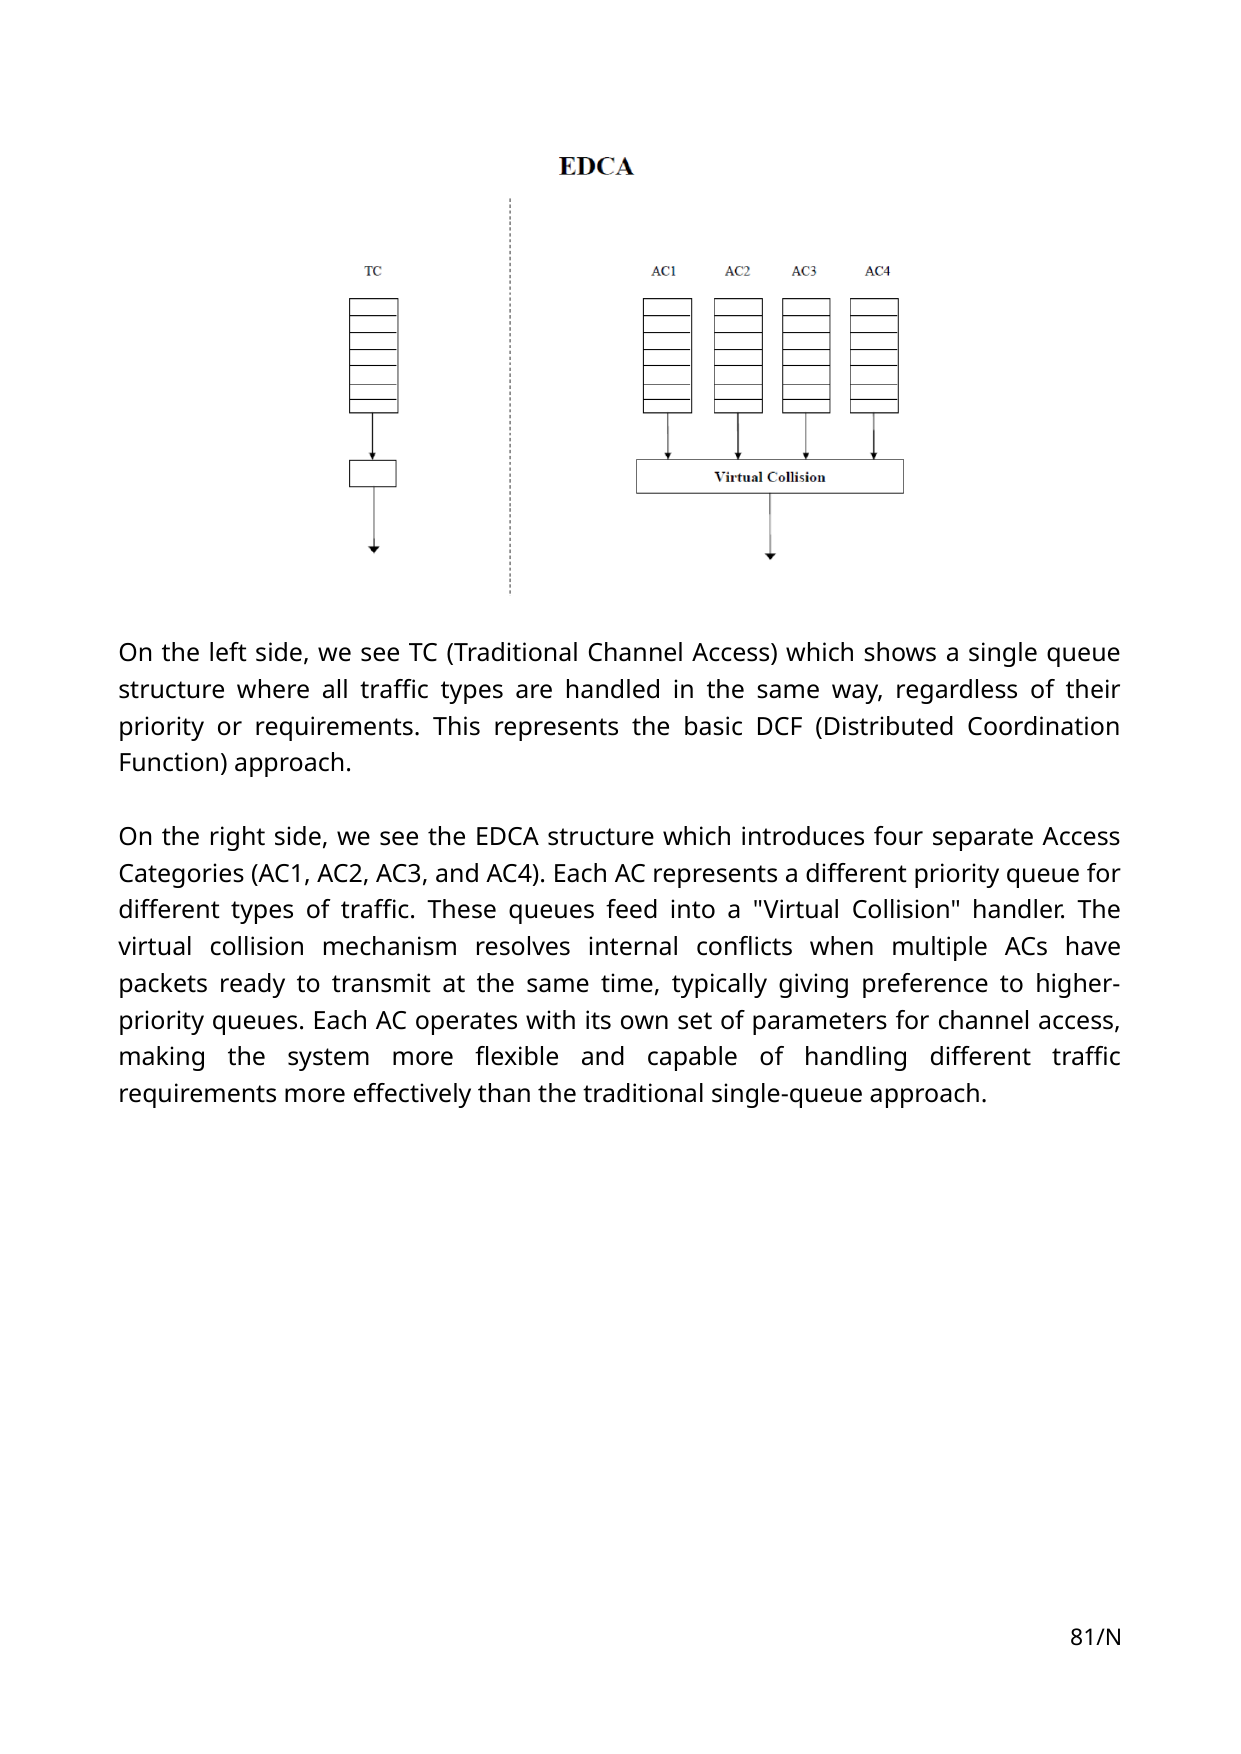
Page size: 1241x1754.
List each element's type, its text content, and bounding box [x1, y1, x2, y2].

text On the left side, we see TC (Traditional Channel Access) which shows a single queue structure where all traffic types are handled in the same way, regardless of their priority or requirements. This represents the basic DCF (Distributed Coordination Function) approach. [118, 634, 1122, 779]
picture [312, 147, 928, 596]
text On the right side, we see the EDCA structure which introduces four separate Access Categories (AC1, AC2, AC3, and AC4). Each AC represents a different priority queue for different types of traffic. These queues feed into a "Virtual Collision" handler. The virtual collision mechanism resolves internal conflicts when multiple ACs have packets ready to transmit at the same time, typically giving preference to higher-priority queues. Each AC operates with its own set of parameters for channel access, making the system more flexible and capable of handling different traffic requirements more effectively than the traditional single-queue approach. [118, 818, 1122, 1110]
